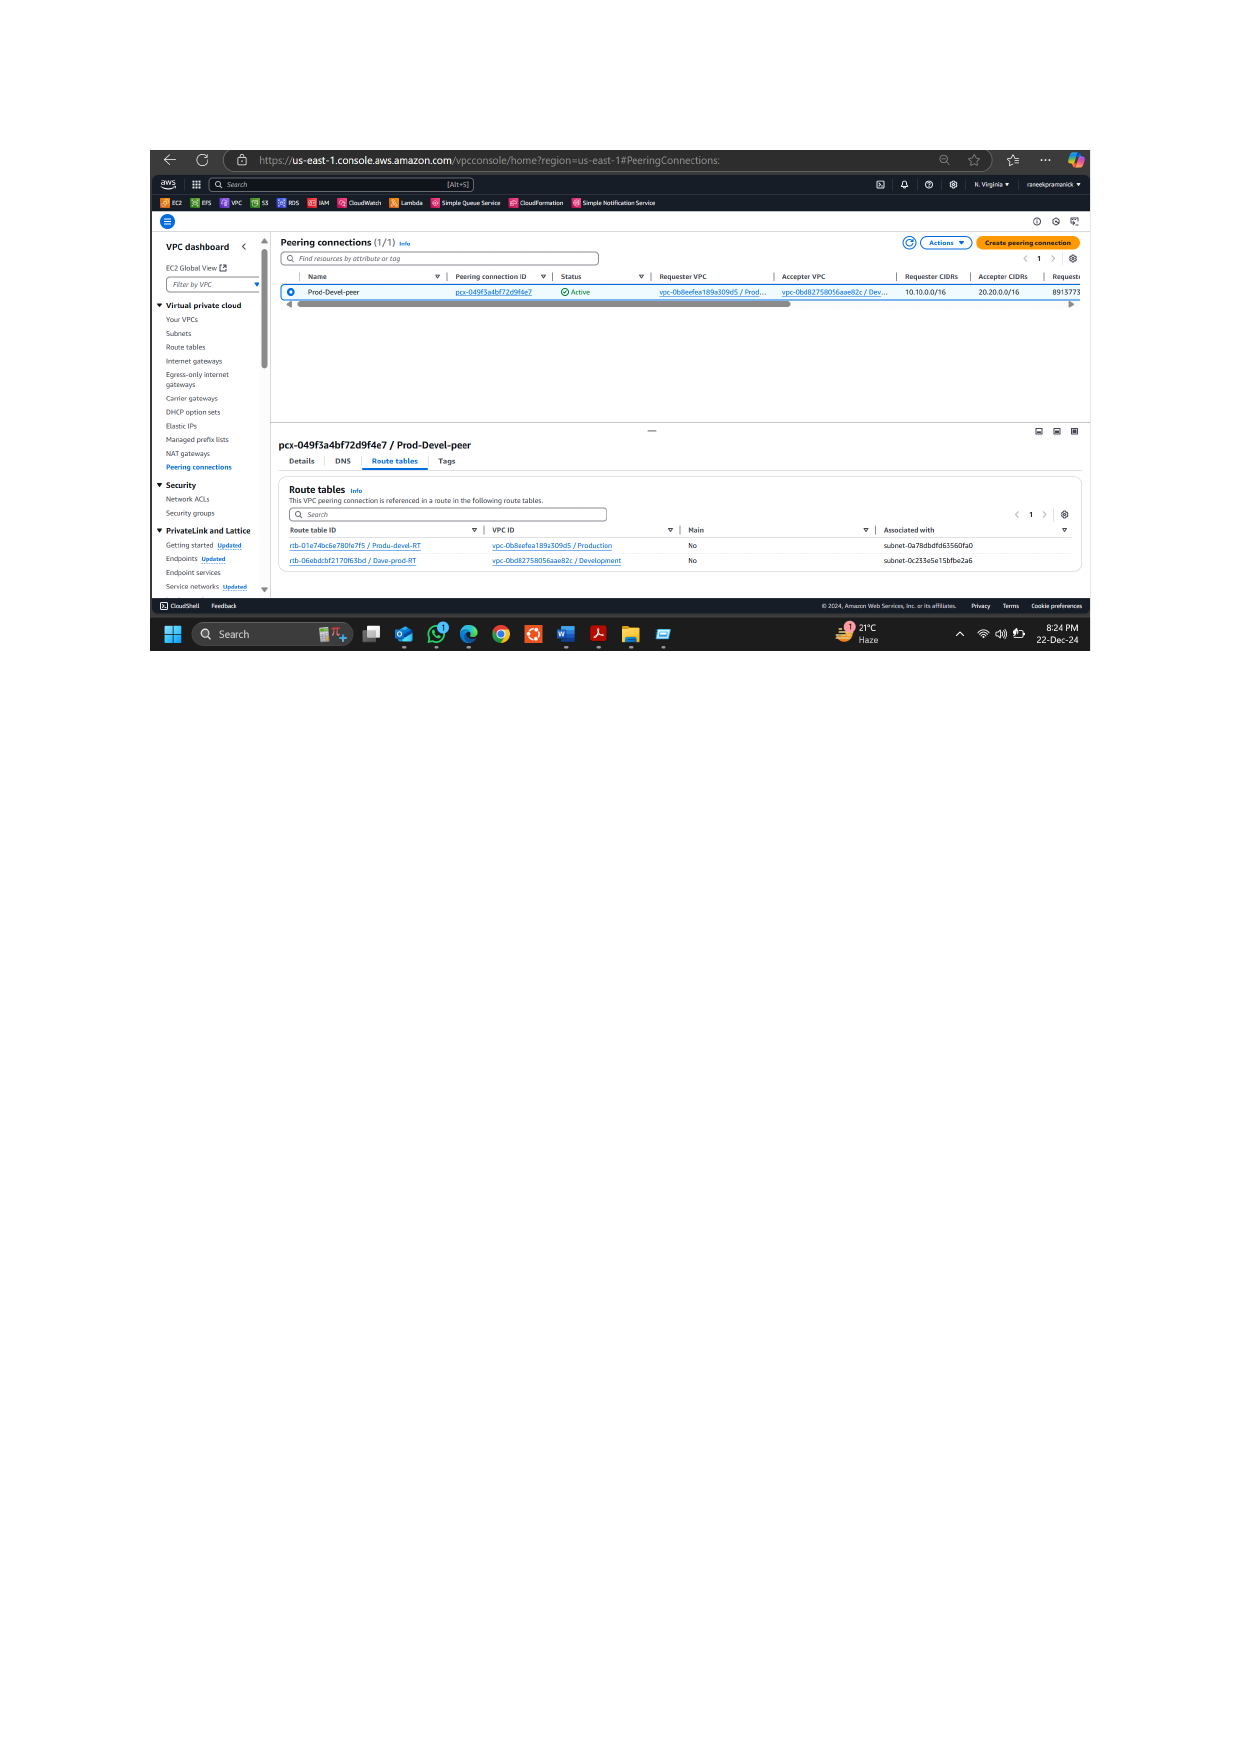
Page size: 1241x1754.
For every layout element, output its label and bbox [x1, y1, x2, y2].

picture [150, 150, 1091, 651]
